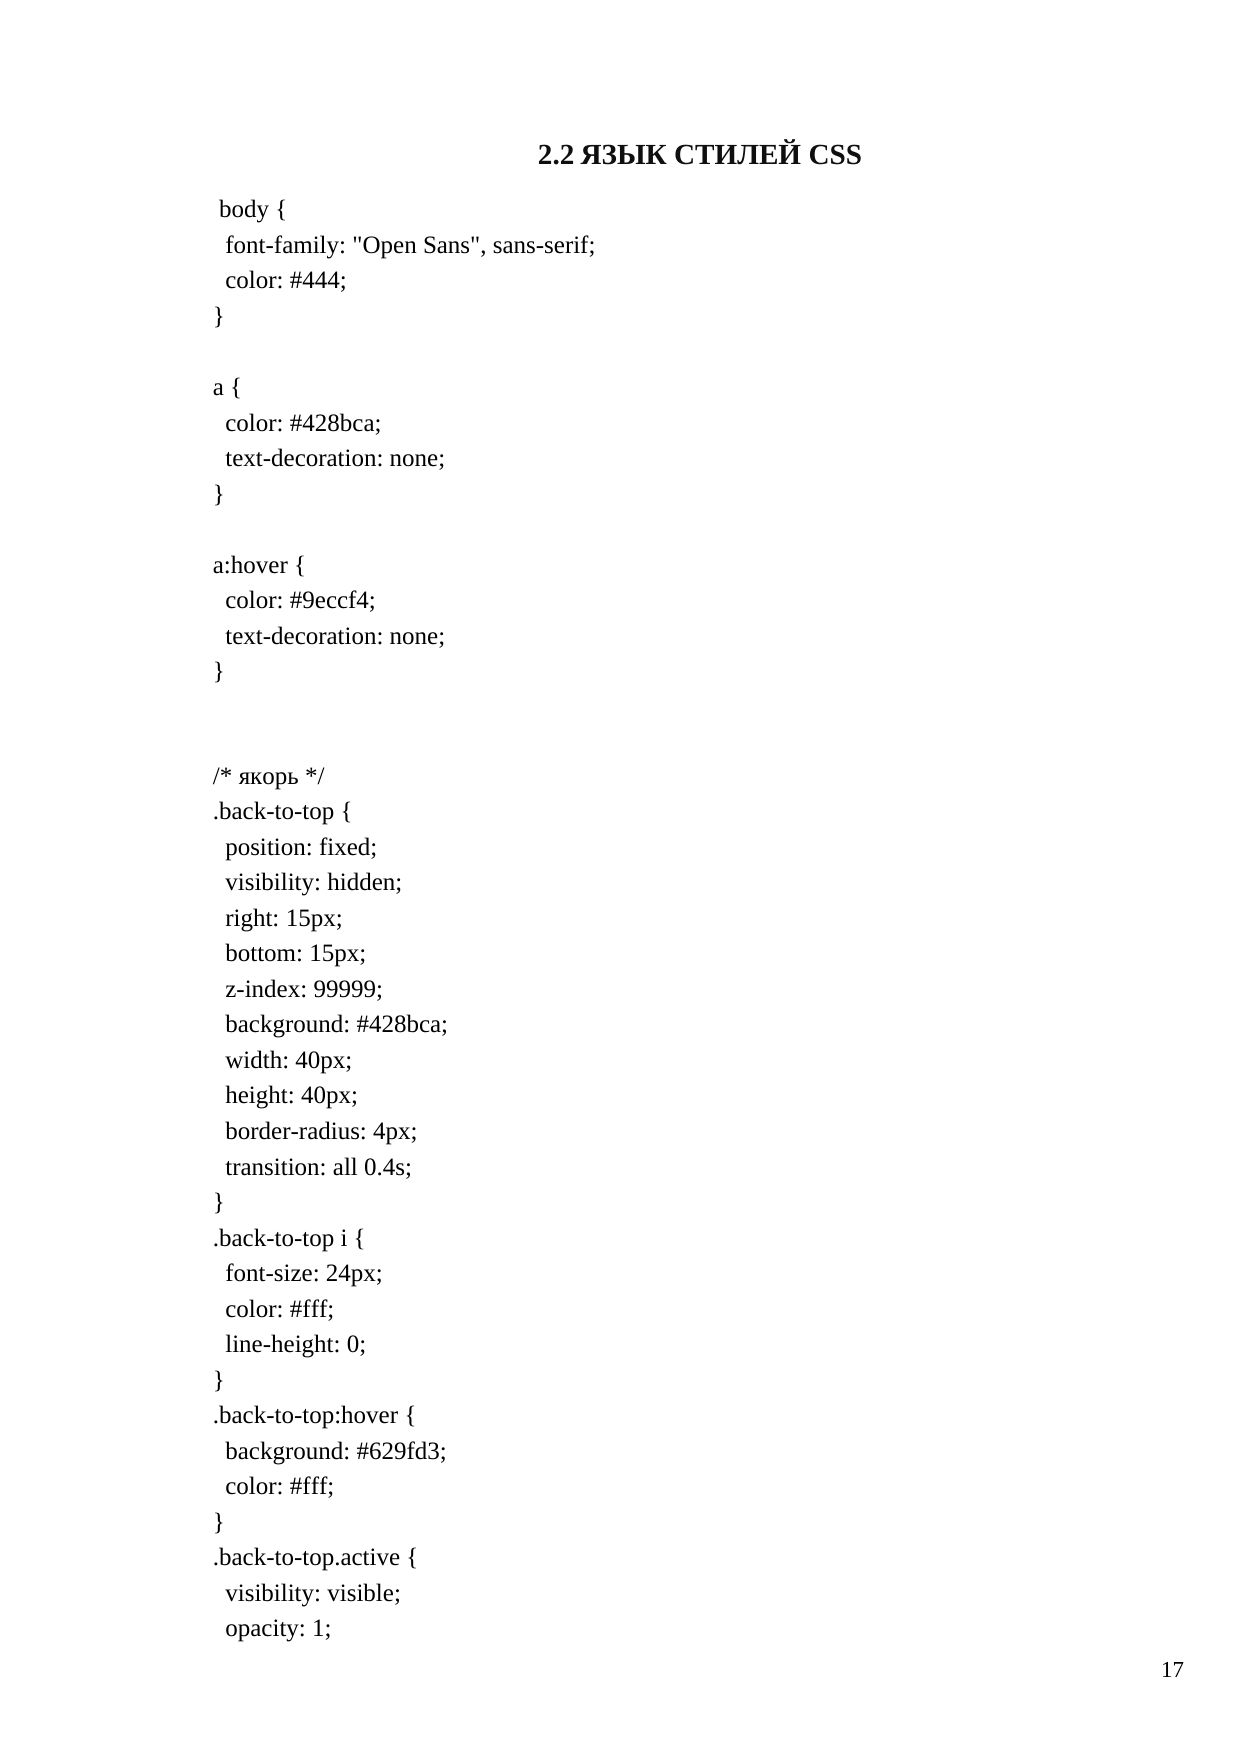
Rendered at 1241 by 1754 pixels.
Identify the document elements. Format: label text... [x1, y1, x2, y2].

title } [213, 1187, 1194, 1216]
title height: 40px; [213, 1081, 1194, 1109]
title visibility: visible; [213, 1578, 1194, 1607]
title color: #444; [213, 266, 1194, 294]
title } [213, 1507, 1194, 1536]
title width: 40px; [213, 1045, 1194, 1074]
title } [213, 656, 1194, 685]
title font-size: 24px; [213, 1258, 1194, 1287]
title } [213, 1365, 1194, 1393]
title } [213, 479, 1194, 507]
title .back-to-top.active { [213, 1542, 1194, 1571]
title font-family: "Open Sans", sans-serif; [213, 230, 1194, 259]
title body { [213, 194, 1194, 223]
title text-decoration: none; [213, 443, 1194, 472]
title .back-to-top i { [213, 1223, 1194, 1251]
title color: #fff; [213, 1471, 1194, 1500]
title a:hover { [213, 550, 1194, 578]
title a { [213, 372, 1194, 401]
title text-decoration: none; [213, 621, 1194, 649]
title background: #629fd3; [213, 1436, 1194, 1464]
title /* якорь */ [213, 761, 1194, 790]
title visibility: hidden; [213, 867, 1194, 896]
title color: #fff; [213, 1294, 1194, 1322]
title } [213, 301, 1194, 330]
title position: fixed; [213, 832, 1194, 861]
title line-height: 0; [213, 1329, 1194, 1358]
title opacity: 1; [213, 1613, 1194, 1642]
title 2.2 ЯЗЫК СТИЛЕЙ CSS [131, 137, 1194, 171]
title transition: all 0.4s; [213, 1152, 1194, 1180]
title .back-to-top { [213, 796, 1194, 825]
title right: 15px; [213, 903, 1194, 932]
title .back-to-top:hover { [213, 1400, 1194, 1429]
title border-radius: 4px; [213, 1116, 1194, 1145]
title z-index: 99999; [213, 974, 1194, 1003]
title color: #428bca; [213, 408, 1194, 436]
title background: #428bca; [213, 1009, 1194, 1038]
title bottom: 15px; [213, 938, 1194, 967]
title color: #9eccf4; [213, 585, 1194, 614]
